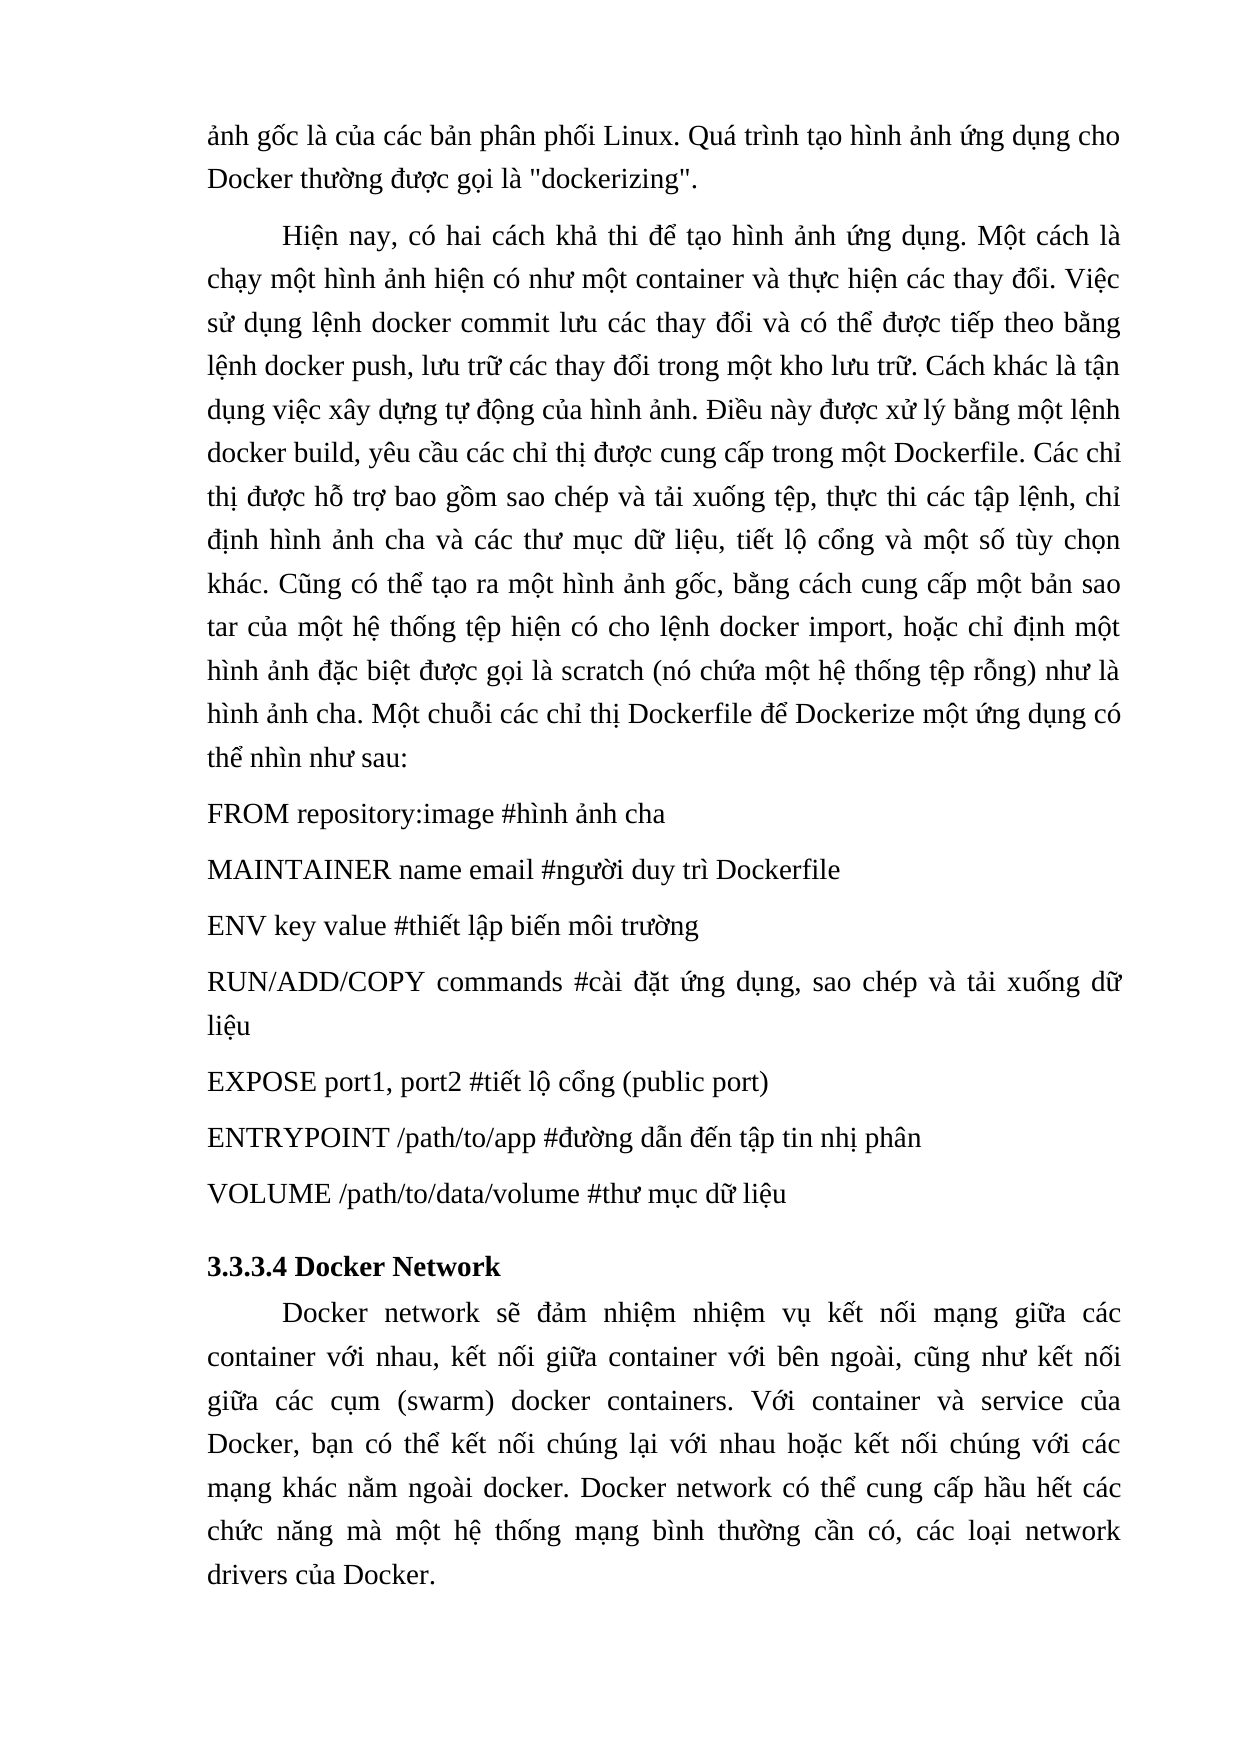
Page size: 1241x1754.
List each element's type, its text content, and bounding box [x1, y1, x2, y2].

text VOLUME /path/to/data/volume #thư mục dữ liệu [207, 1176, 1122, 1209]
text EXPOSE port1, port2 #tiết lộ cổng (public port) [207, 1064, 1122, 1097]
text MAINTAINER name email #người duy trì Dockerfile [207, 852, 1122, 886]
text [207, 118, 1122, 195]
text RUN/ADD/COPY commands #cài đặt ứng dụng, sao chép và tải xuống dữ liệu [207, 964, 1122, 1041]
text ENV key value #thiết lập biến môi trường [207, 908, 1122, 942]
text Hiện nay, có hai cách khả thi để tạo hình ảnh ứng dụng. Một cách là chạy một hình ảnh hiện có như một container và thực hiện các thay đổi. Việc sử dụng lệnh docker commit lưu các thay đổi và có thể được tiếp theo bằng lệnh docker push, lưu trữ các thay đổi trong một kho lưu trữ. Cách khác là tận dụng việc xây dựng tự động của hình ảnh. Điều này được xử lý bằng một lệnh docker build, yêu cầu các chỉ thị được cung cấp trong một Dockerfile. Các chỉ thị được hỗ trợ bao gồm sao chép và tải xuống tệp, thực thi các tập lệnh, chỉ định hình ảnh cha và các thư mục dữ liệu, tiết lộ cổng và một số tùy chọn khác. Cũng có thể tạo ra một hình ảnh gốc, bằng cách cung cấp một bản sao tar của một hệ thống tệp hiện có cho lệnh docker import, hoặc chỉ định một hình ảnh đặc biệt được gọi là scratch (nó chứa một hệ thống tệp rỗng) như là hình ảnh cha. Một chuỗi các chỉ thị Dockerfile để Dockerize một ứng dụng có thể nhìn như sau: [207, 218, 1122, 774]
subtitle 3.3.3.4 Docker Network [207, 1249, 1122, 1282]
text FROM repository:image #hình ảnh cha [207, 796, 1122, 830]
text Docker network sẽ đảm nhiệm nhiệm vụ kết nối mạng giữa các container với nhau, kết nối giữa container với bên ngoài, cũng như kết nối giữa các cụm (swarm) docker containers. Với container và service của Docker, bạn có thể kết nối chúng lại với nhau hoặc kết nối chúng với các mạng khác nằm ngoài docker. Docker network có thể cung cấp hầu hết các chức năng mà một hệ thống mạng bình thường cần có, các loại network drivers của Docker. [207, 1296, 1122, 1590]
text ENTRYPOINT /path/to/app #đường dẫn đến tập tin nhị phân [207, 1120, 1122, 1153]
